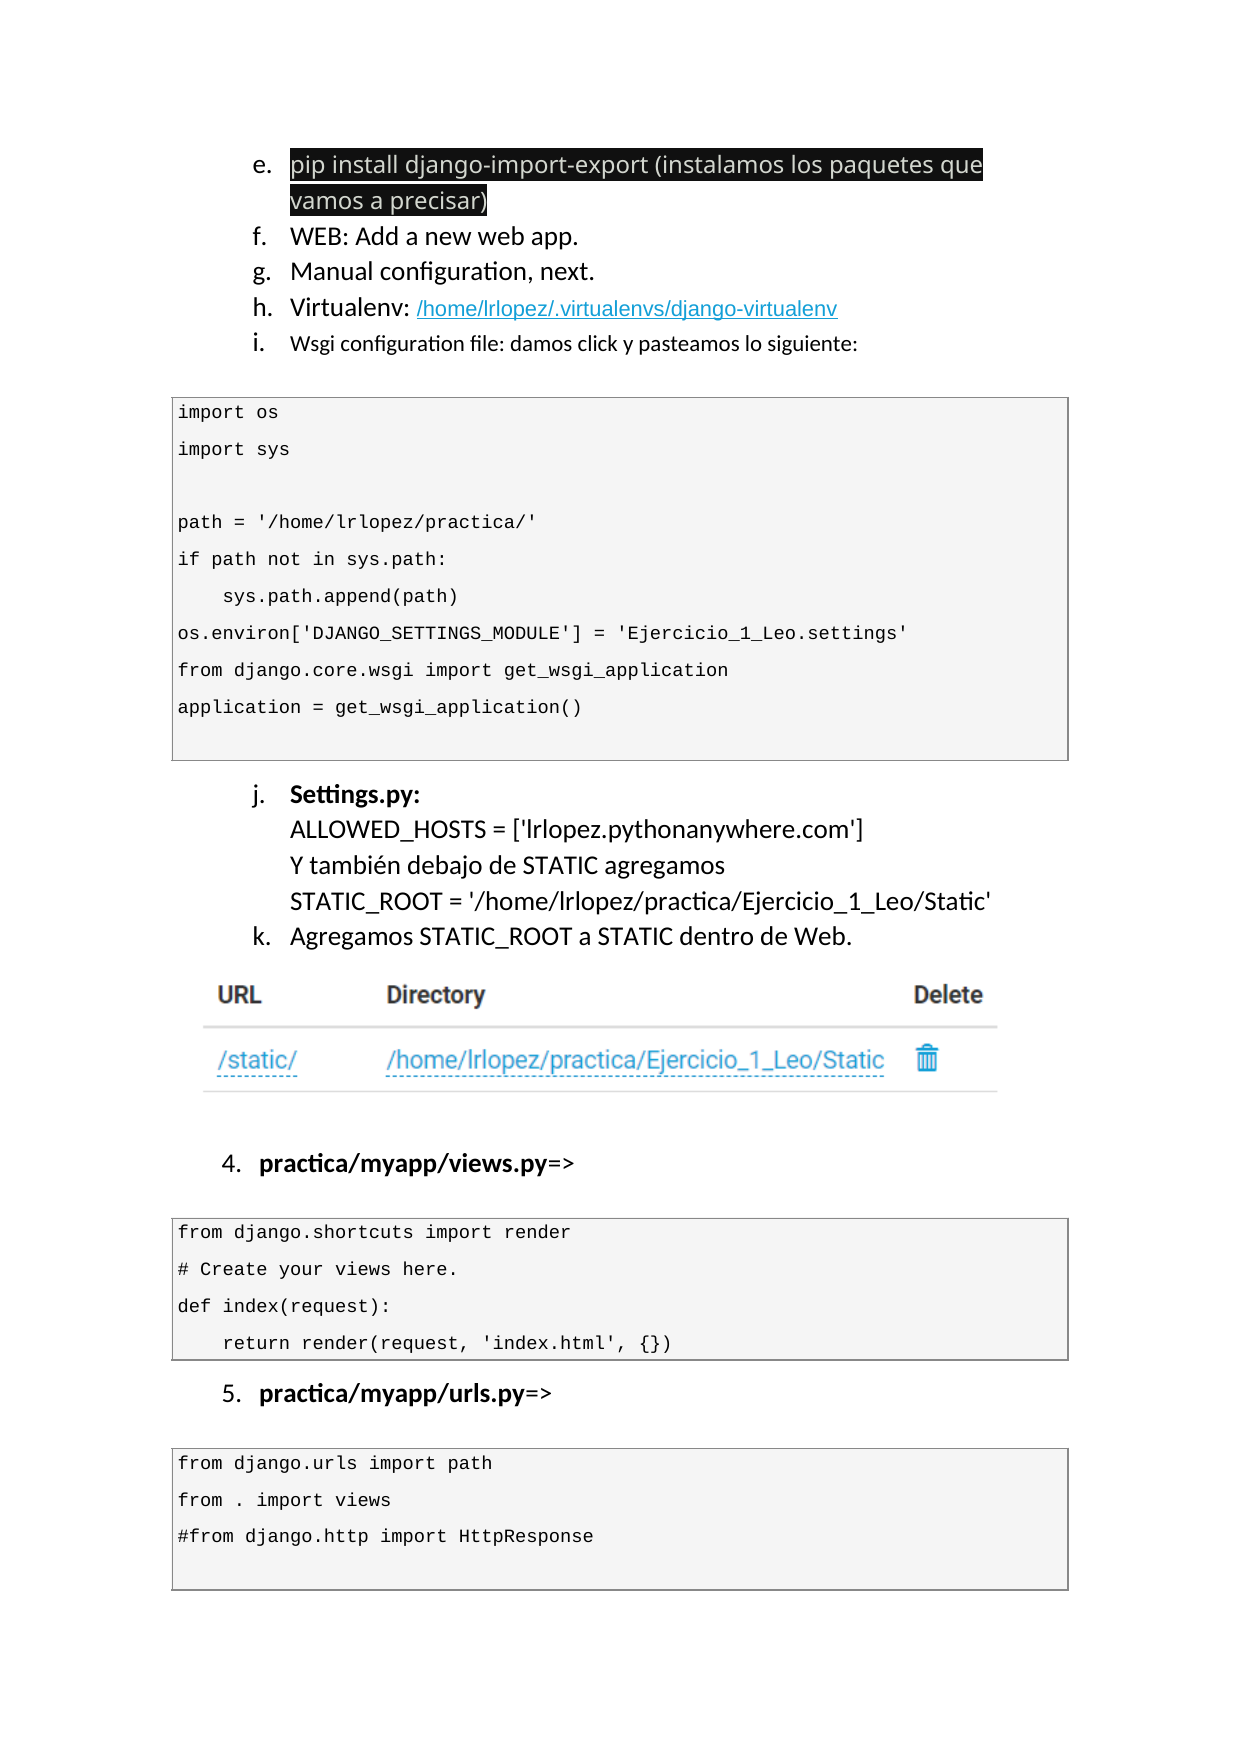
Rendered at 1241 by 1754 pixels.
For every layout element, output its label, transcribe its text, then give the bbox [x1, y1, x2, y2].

list Virtualenv: /home/lrlopez/.virtualenvs/django-virtualenv [252, 290, 1063, 323]
text from django.core.wsgi import get_wsgi_application [173, 655, 1067, 682]
list WEB: Add a new web app. [252, 219, 1063, 252]
text return render(request, 'index.html', {}) [173, 1328, 1067, 1359]
text os.environ['DJANGO_SETTINGS_MODULE'] = 'Ejercicio_1_Leo.settings' [173, 618, 1067, 645]
list Settings.py: [252, 777, 1063, 810]
list STATIC_ROOT = '/home/lrlopez/practica/Ejercicio_1_Leo/Static' [290, 884, 1063, 917]
text import os [173, 398, 1067, 424]
text sys.path.append(path) [173, 581, 1067, 608]
list ALLOWED_HOSTS = ['lrlopez.pythonanywhere.com'] [290, 813, 1063, 846]
text if path not in sys.path: [173, 544, 1067, 571]
text application = get_wsgi_application() [173, 692, 1067, 719]
list Agregamos STATIC_ROOT a STATIC dentro de Web. [252, 919, 1063, 952]
list pip install django-import-export (instalamos los paquetes que vamos a precisar) [252, 148, 1063, 216]
text # Create your views here. [173, 1254, 1067, 1281]
text import sys [173, 434, 1067, 461]
text from django.urls import path [173, 1449, 1067, 1475]
text from django.shortcuts import render [173, 1219, 1067, 1244]
list Wsgi configuration file: damos click y pasteamos lo siguiente: [252, 326, 1063, 358]
list Y también debajo de STATIC agregamos [290, 848, 1063, 881]
list practica/myapp/urls.py=> [221, 1376, 1063, 1409]
text from . import views [173, 1484, 1067, 1512]
list Manual configuration, next. [252, 254, 1063, 287]
text def index(request): [173, 1291, 1067, 1318]
list practica/myapp/views.py=> [221, 1146, 1063, 1179]
text #from django.http import HttpResponse [173, 1521, 1067, 1548]
picture [177, 955, 1063, 1109]
text path = '/home/lrlopez/practica/' [173, 507, 1067, 534]
